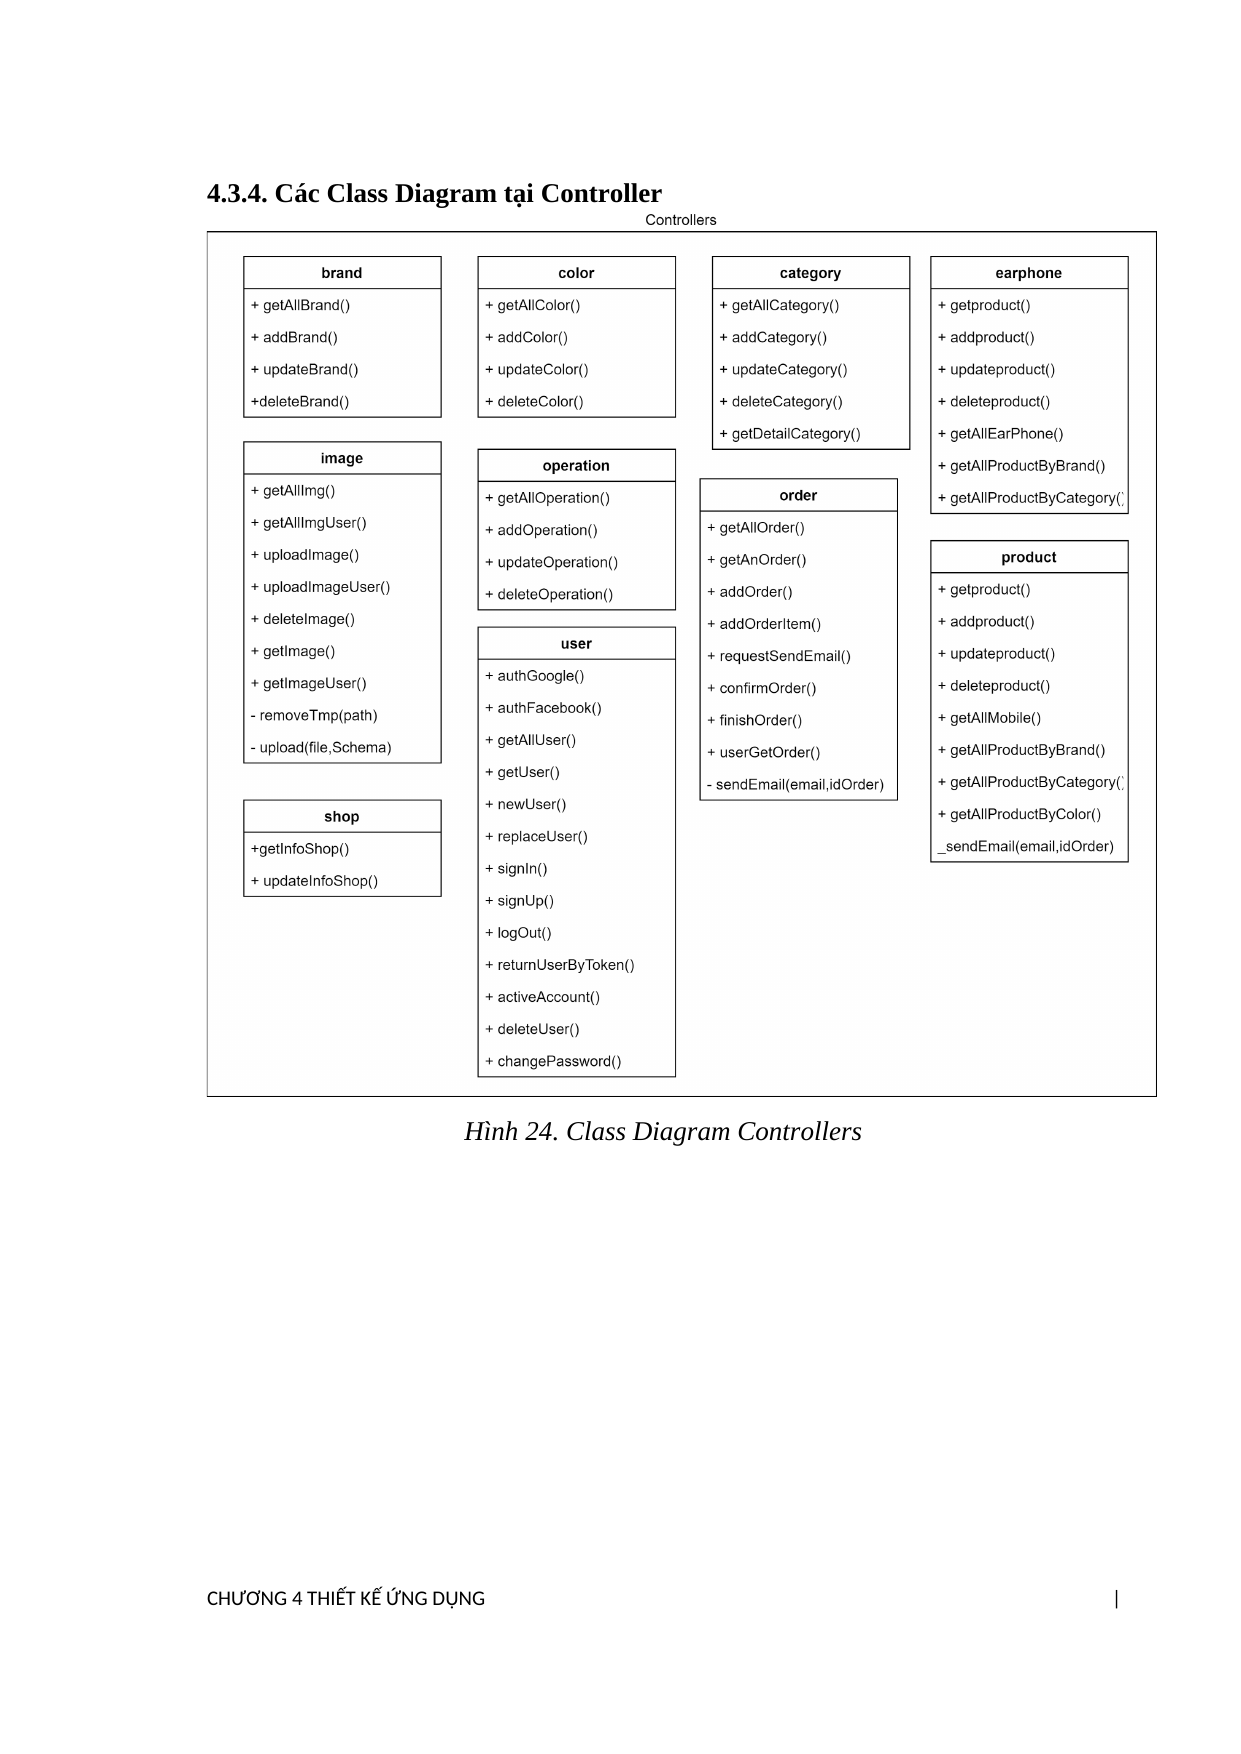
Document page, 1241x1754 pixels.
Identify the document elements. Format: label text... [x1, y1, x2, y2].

text Hình 24. Class Diagram Controllers [207, 1115, 1122, 1146]
subtitle 4.3.4. Các Class Diagram tại Controller [207, 177, 1122, 208]
picture [206, 210, 1157, 1097]
